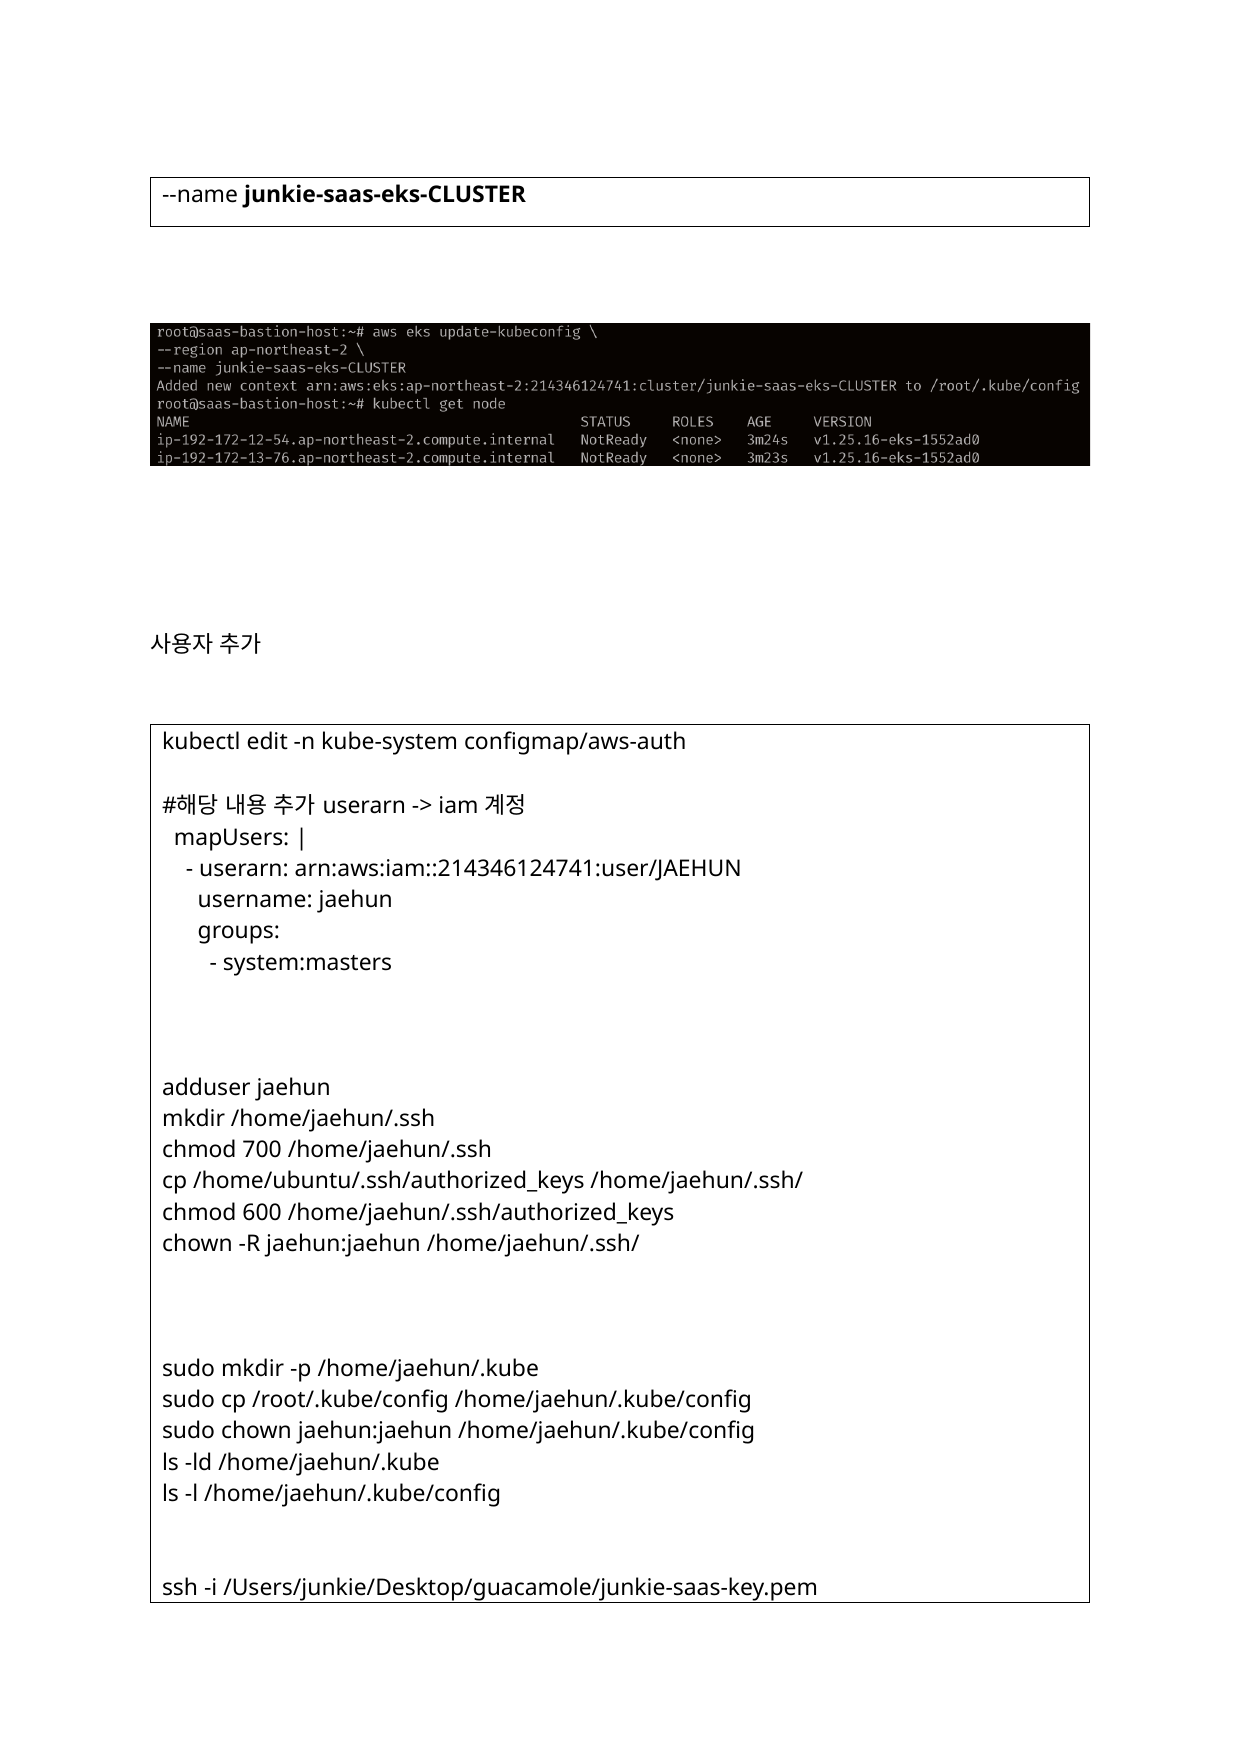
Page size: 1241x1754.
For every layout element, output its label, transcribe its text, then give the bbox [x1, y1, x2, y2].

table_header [151, 178, 1089, 226]
picture [150, 323, 1091, 466]
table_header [151, 725, 1089, 1602]
text 사용자 추가 [150, 626, 1090, 659]
